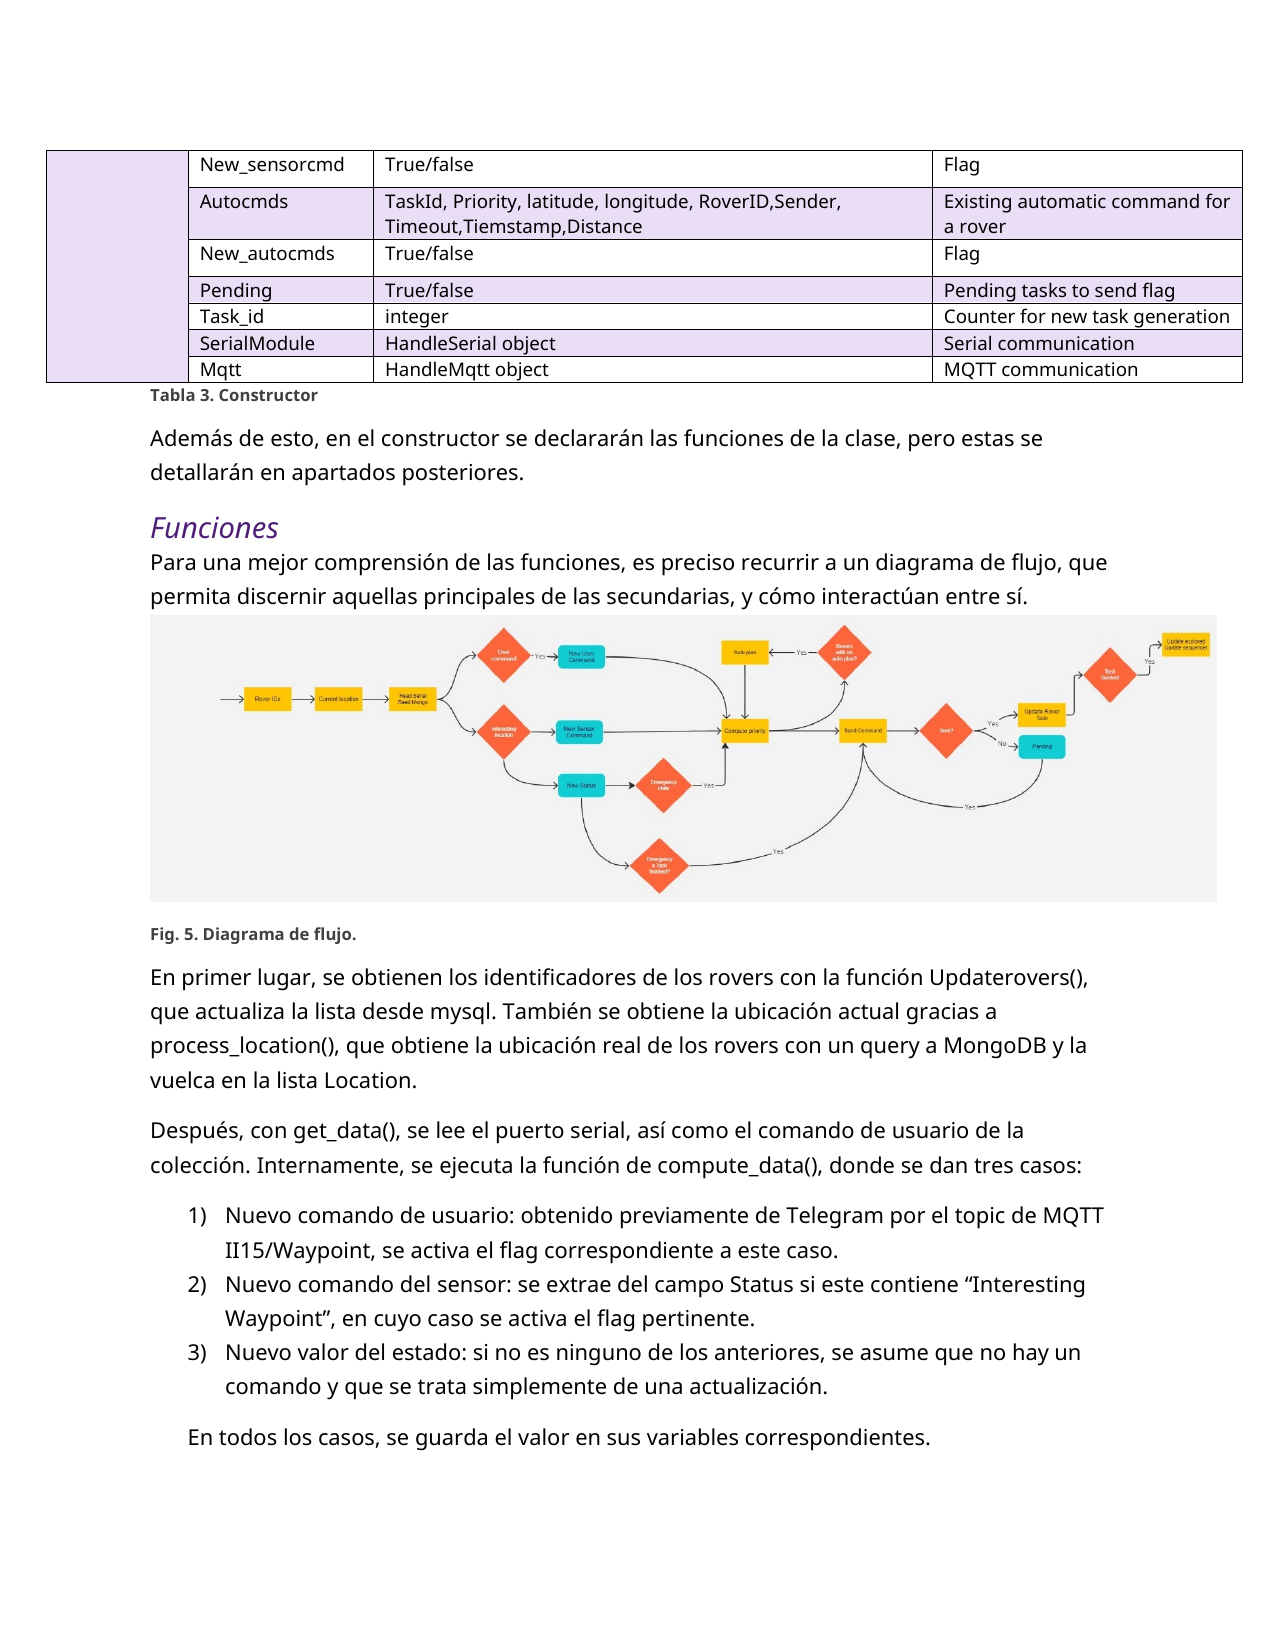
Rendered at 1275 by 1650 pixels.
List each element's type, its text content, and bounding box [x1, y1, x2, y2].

table_cell True/false [374, 151, 932, 187]
table_cell Autocmds [189, 188, 373, 239]
table_cell SerialModule [189, 330, 373, 356]
table_cell Counter for new task generation [933, 304, 1242, 329]
table_cell MQTT communication [933, 357, 1242, 382]
table_cell New_sensorcmd [189, 151, 373, 187]
table_cell Pending tasks to send flag [933, 277, 1242, 302]
text Para una mejor comprensión de las funciones, es preciso recurrir a un diagrama de flujo, que permita discernir aquellas principales de las secundarias, y cómo interactúan entre sí. [150, 547, 1125, 615]
list Nuevo comando de usuario: obtenido previamente de Telegram por el topic de MQTT II15/Waypoint, se activa el flag correspondiente a este caso. [187, 1201, 1125, 1264]
text Además de esto, en el constructor se declararán las funciones de la clase, pero estas se detallarán en apartados posteriores. [150, 422, 1125, 486]
picture [150, 615, 1217, 902]
table_cell True/false [374, 240, 932, 276]
list Nuevo valor del estado: si no es ninguno de los anteriores, se asume que no hay un comando y que se trata simplemente de una actualización. [187, 1337, 1125, 1401]
table_cell Pending [189, 277, 373, 302]
table_cell HandleSerial object [374, 330, 932, 356]
table_cell Mqtt [189, 357, 373, 382]
text En todos los casos, se guarda el valor en sus variables correspondientes. [187, 1422, 1125, 1452]
table_cell True/false [374, 277, 932, 302]
text En primer lugar, se obtienen los identificadores de los rovers con la función Updaterovers(), que actualiza la lista desde mysql. También se obtiene la ubicación actual gracias a process_location(), que obtiene la ubicación real de los rovers con un query a MongoDB y la vuelca en la lista Location. [150, 962, 1125, 1094]
table_cell Serial communication [933, 330, 1242, 356]
text Fig. 5. Diagrama de flujo. [150, 923, 1125, 946]
text Después, con get_data(), se lee el puerto serial, así como el comando de usuario de la colección. Internamente, se ejecuta la función de compute_data(), donde se dan tres casos: [150, 1116, 1125, 1179]
table_cell Flag [933, 240, 1242, 276]
table_cell New_autocmds [189, 240, 373, 276]
table_cell HandleMqtt object [374, 357, 932, 382]
text Tabla 3. Constructor [150, 383, 1125, 406]
table_cell Existing automatic command for a rover [933, 188, 1242, 239]
table_cell Flag [933, 151, 1242, 187]
table_cell TaskId, Priority, latitude, longitude, RoverID,Sender, Timeout,Tiemstamp,Distance [374, 188, 932, 239]
list Nuevo comando del sensor: se extrae del campo Status si este contiene “Interesting Waypoint”, en cuyo caso se activa el flag pertinente. [187, 1269, 1125, 1333]
table_cell integer [374, 304, 932, 329]
subtitle Funciones [150, 507, 1125, 547]
table_cell Task_id [189, 304, 373, 329]
